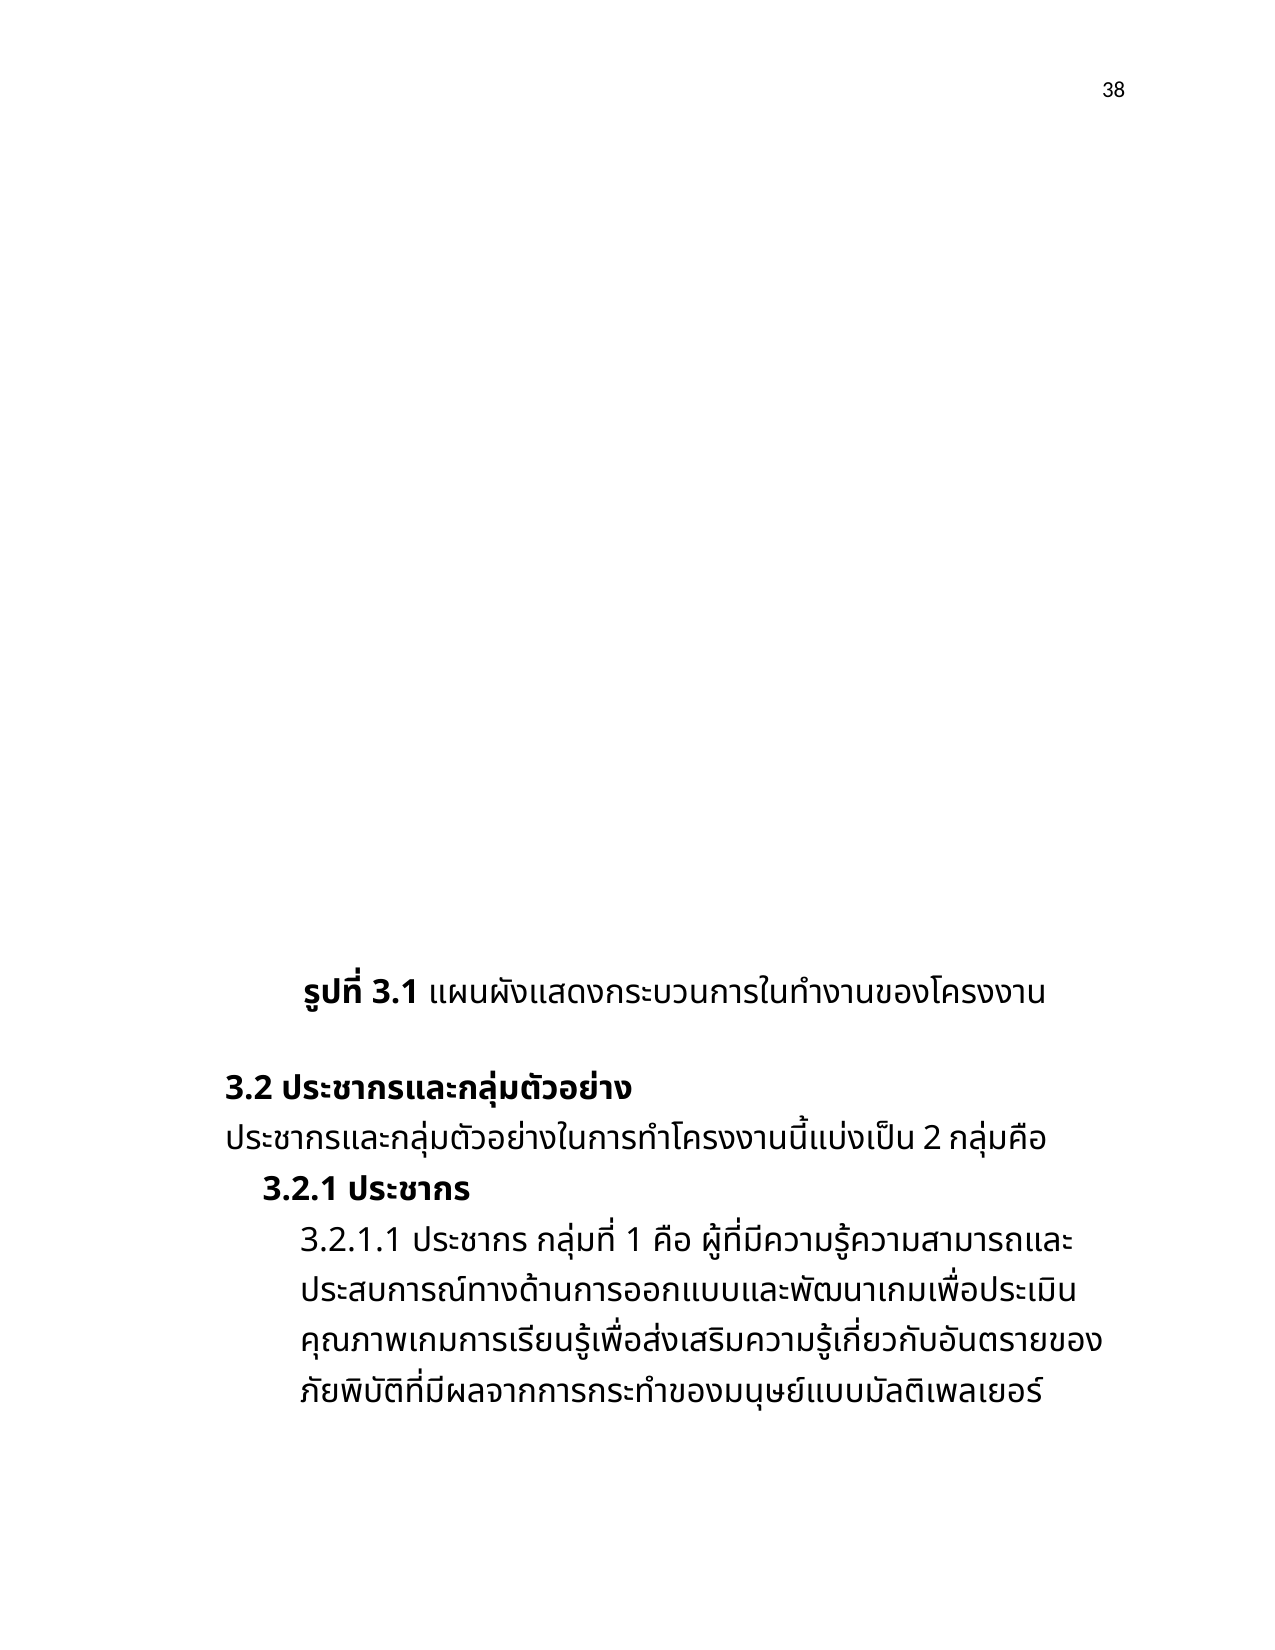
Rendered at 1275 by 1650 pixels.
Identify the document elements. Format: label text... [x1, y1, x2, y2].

text รูปที่ 3.1 แผนผังแสดงกระบวนการในทำงานของโครงงาน [225, 967, 1125, 1018]
text ประชากรและกลุ่มตัวอย่างในการทำโครงงานนี้แบ่งเป็น2กลุ่มคือ [225, 1114, 1125, 1165]
text 3.2.1 ประชากร [225, 1165, 1125, 1215]
text 3.2 ประชากรและกลุ่มตัวอย่าง [225, 1063, 1125, 1114]
text 3.2.1.1 ประชากร กลุ่มที่ 1 คือ ผู้ที่มีความรู้ความสามารถและประสบการณ์ทางด้านการออกแบบและพัฒนาเกมเพื่อประเมินคุณภาพเกมการเรียนรู้เพื่อส่งเสริมความรู้เกี่ยวกับอันตรายของภัยพิบัติที่มีผลจากการกระทำของมนุษย์แบบมัลติเพลเยอร์ [300, 1215, 1125, 1417]
